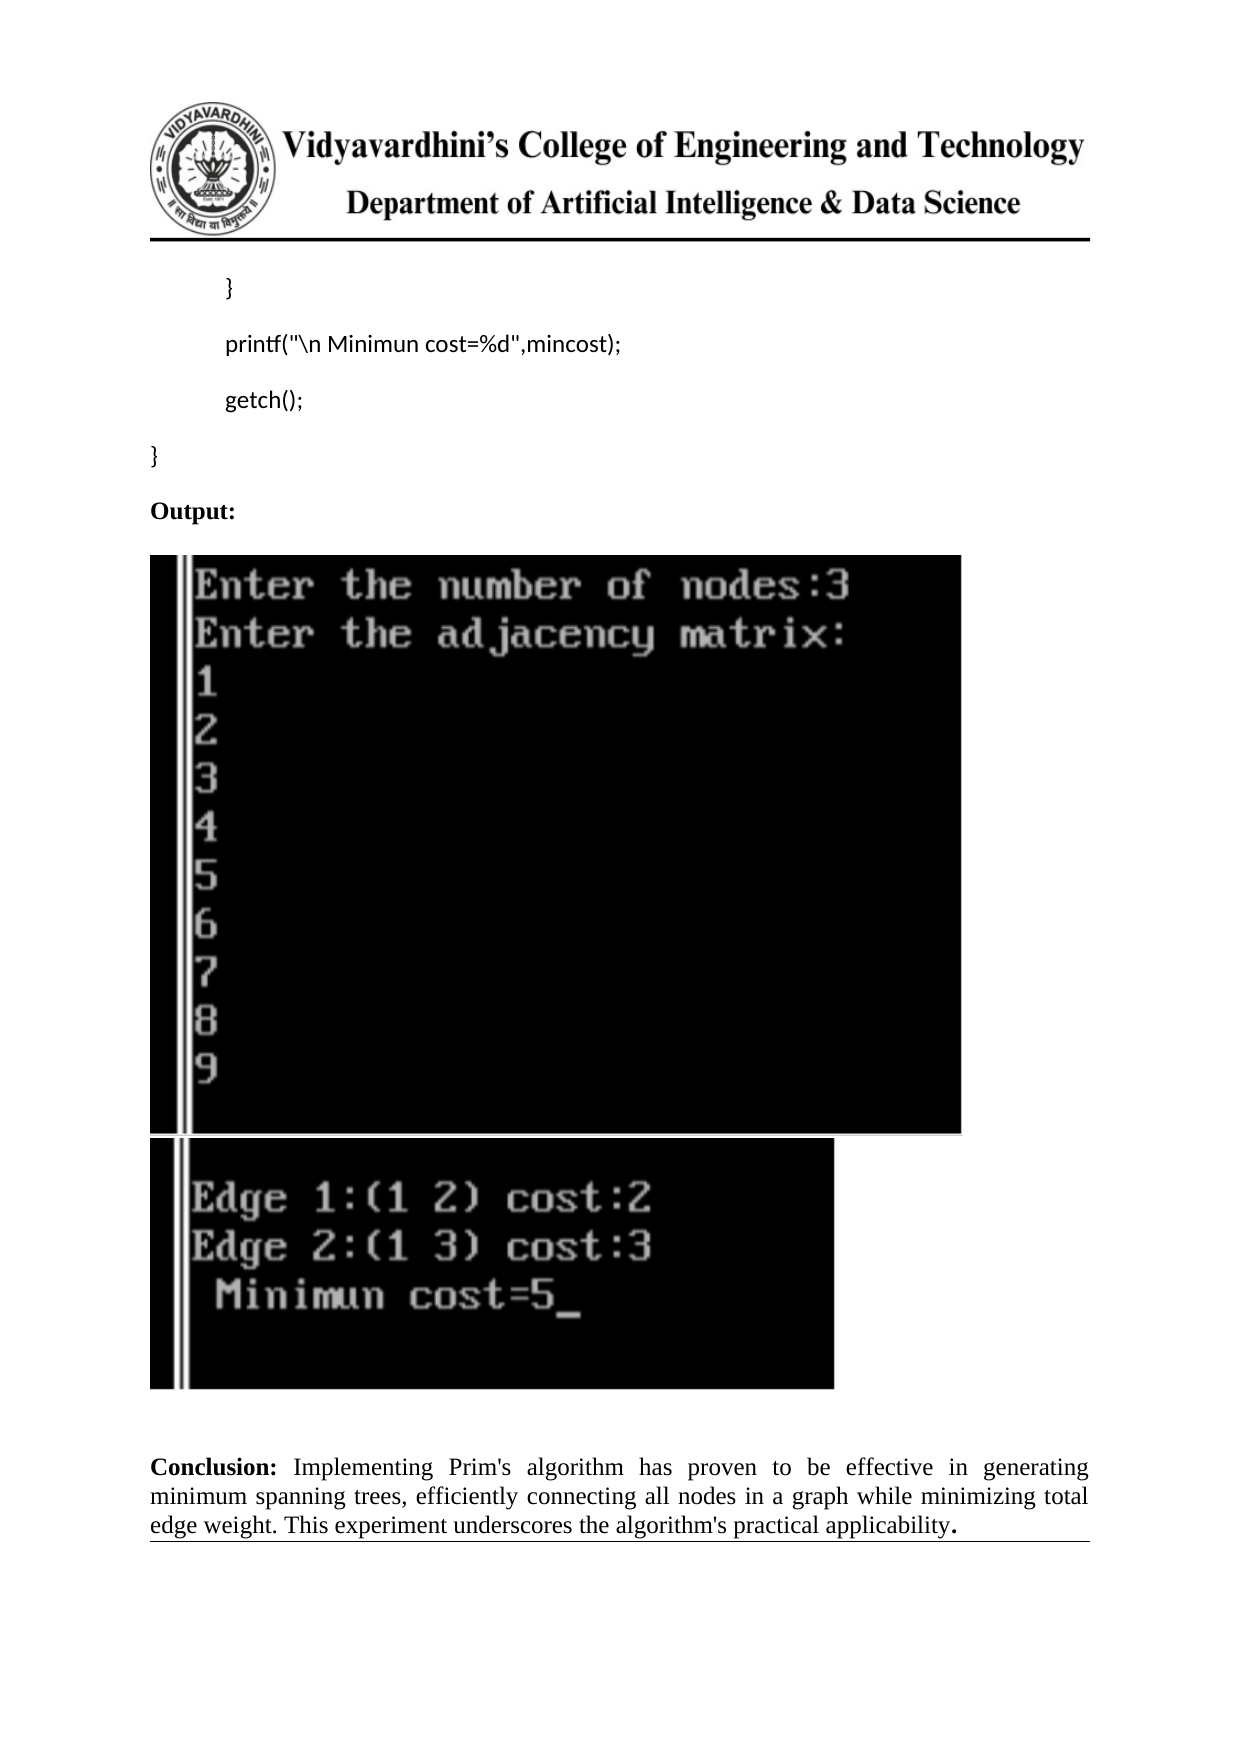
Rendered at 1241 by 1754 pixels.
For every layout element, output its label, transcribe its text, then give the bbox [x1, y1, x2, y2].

text printf("\n Minimun cost=%d",mincost); [150, 328, 1090, 359]
text } [150, 440, 1090, 470]
text } [150, 272, 1090, 303]
text Conclusion: Implementing Prim's algorithm has proven to be effective in generating minimum spanning trees, efficiently connecting all nodes in a graph while minimizing total edge weight. This experiment underscores the algorithm's practical applicability.Top of Form [150, 1452, 1090, 1541]
text getch(); [150, 384, 1090, 414]
picture [150, 1138, 836, 1391]
picture [150, 102, 1091, 245]
picture [150, 555, 963, 1137]
text Output: [150, 496, 1090, 524]
